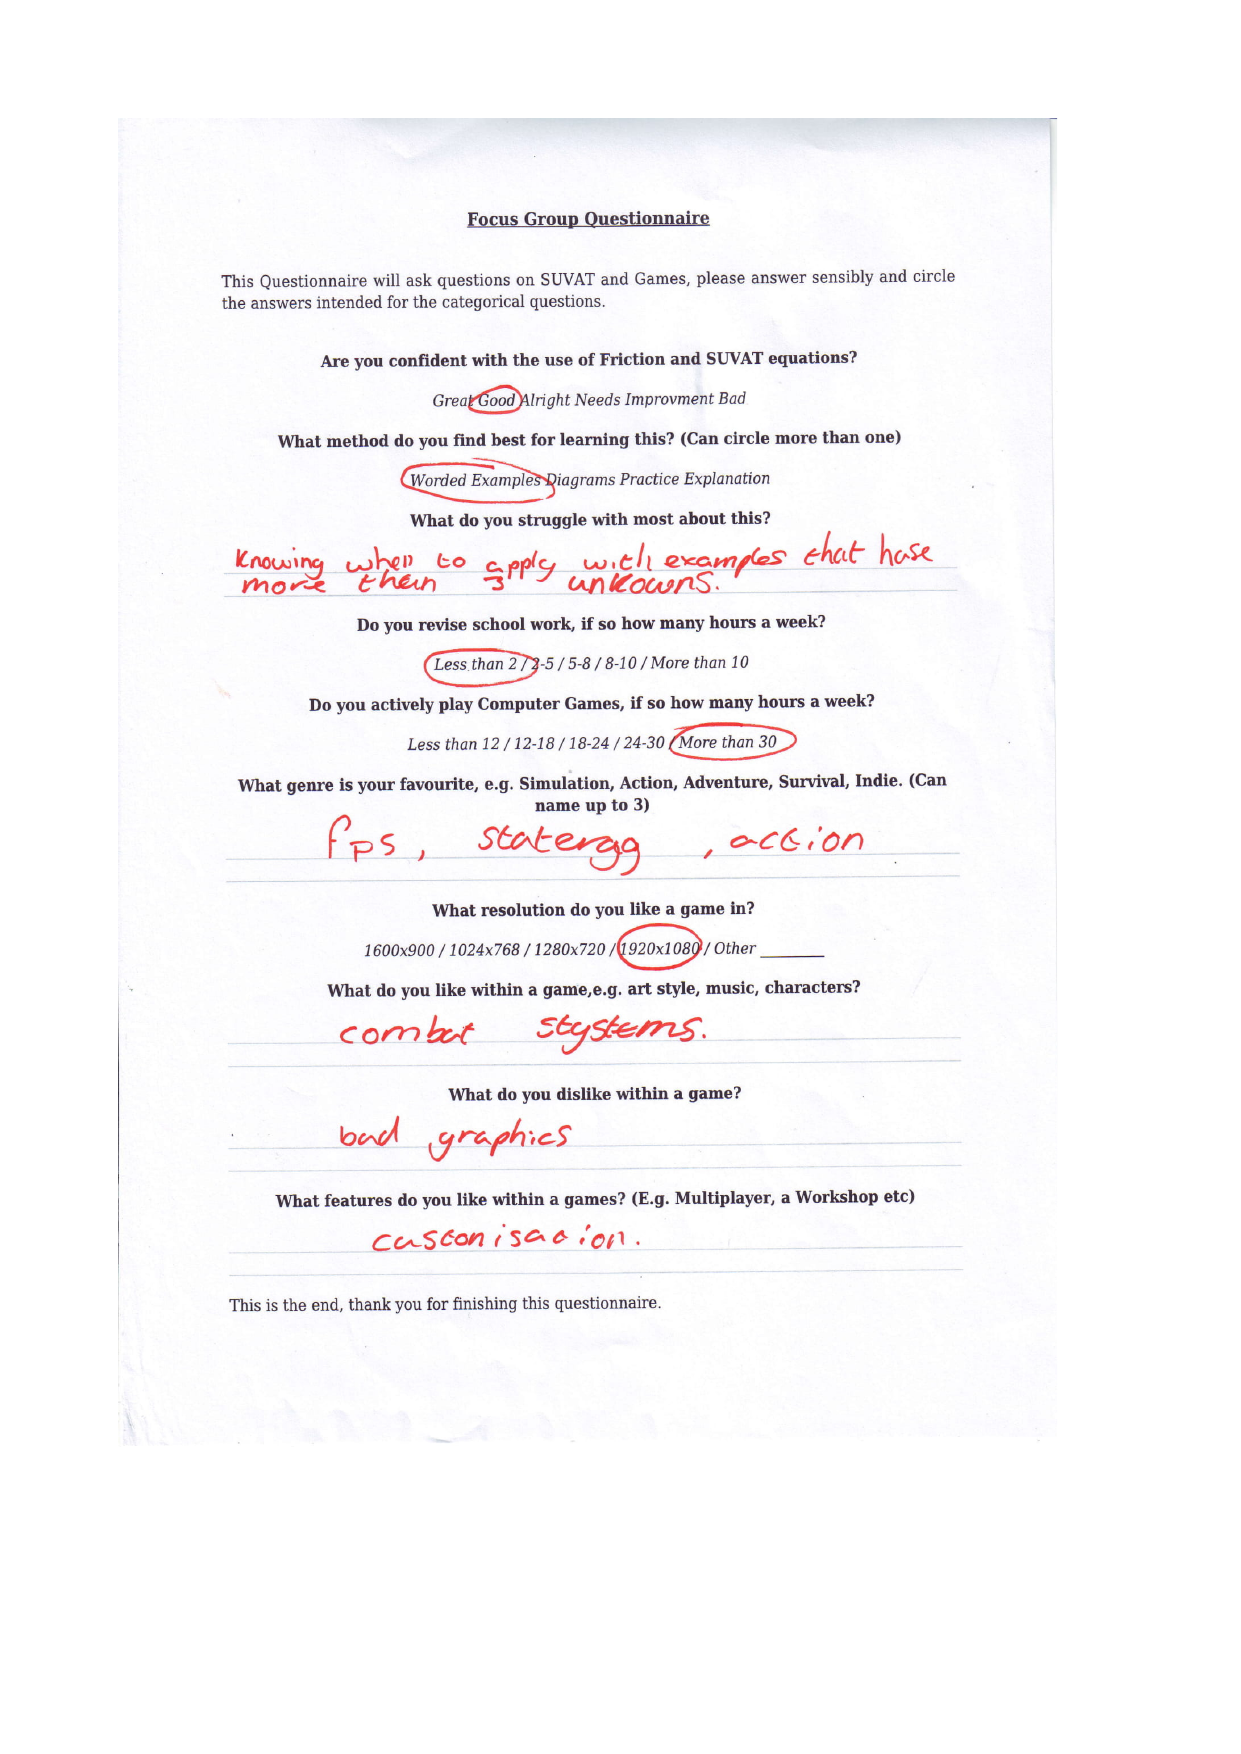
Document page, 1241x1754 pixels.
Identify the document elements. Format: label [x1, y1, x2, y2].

picture [118, 118, 1058, 1447]
